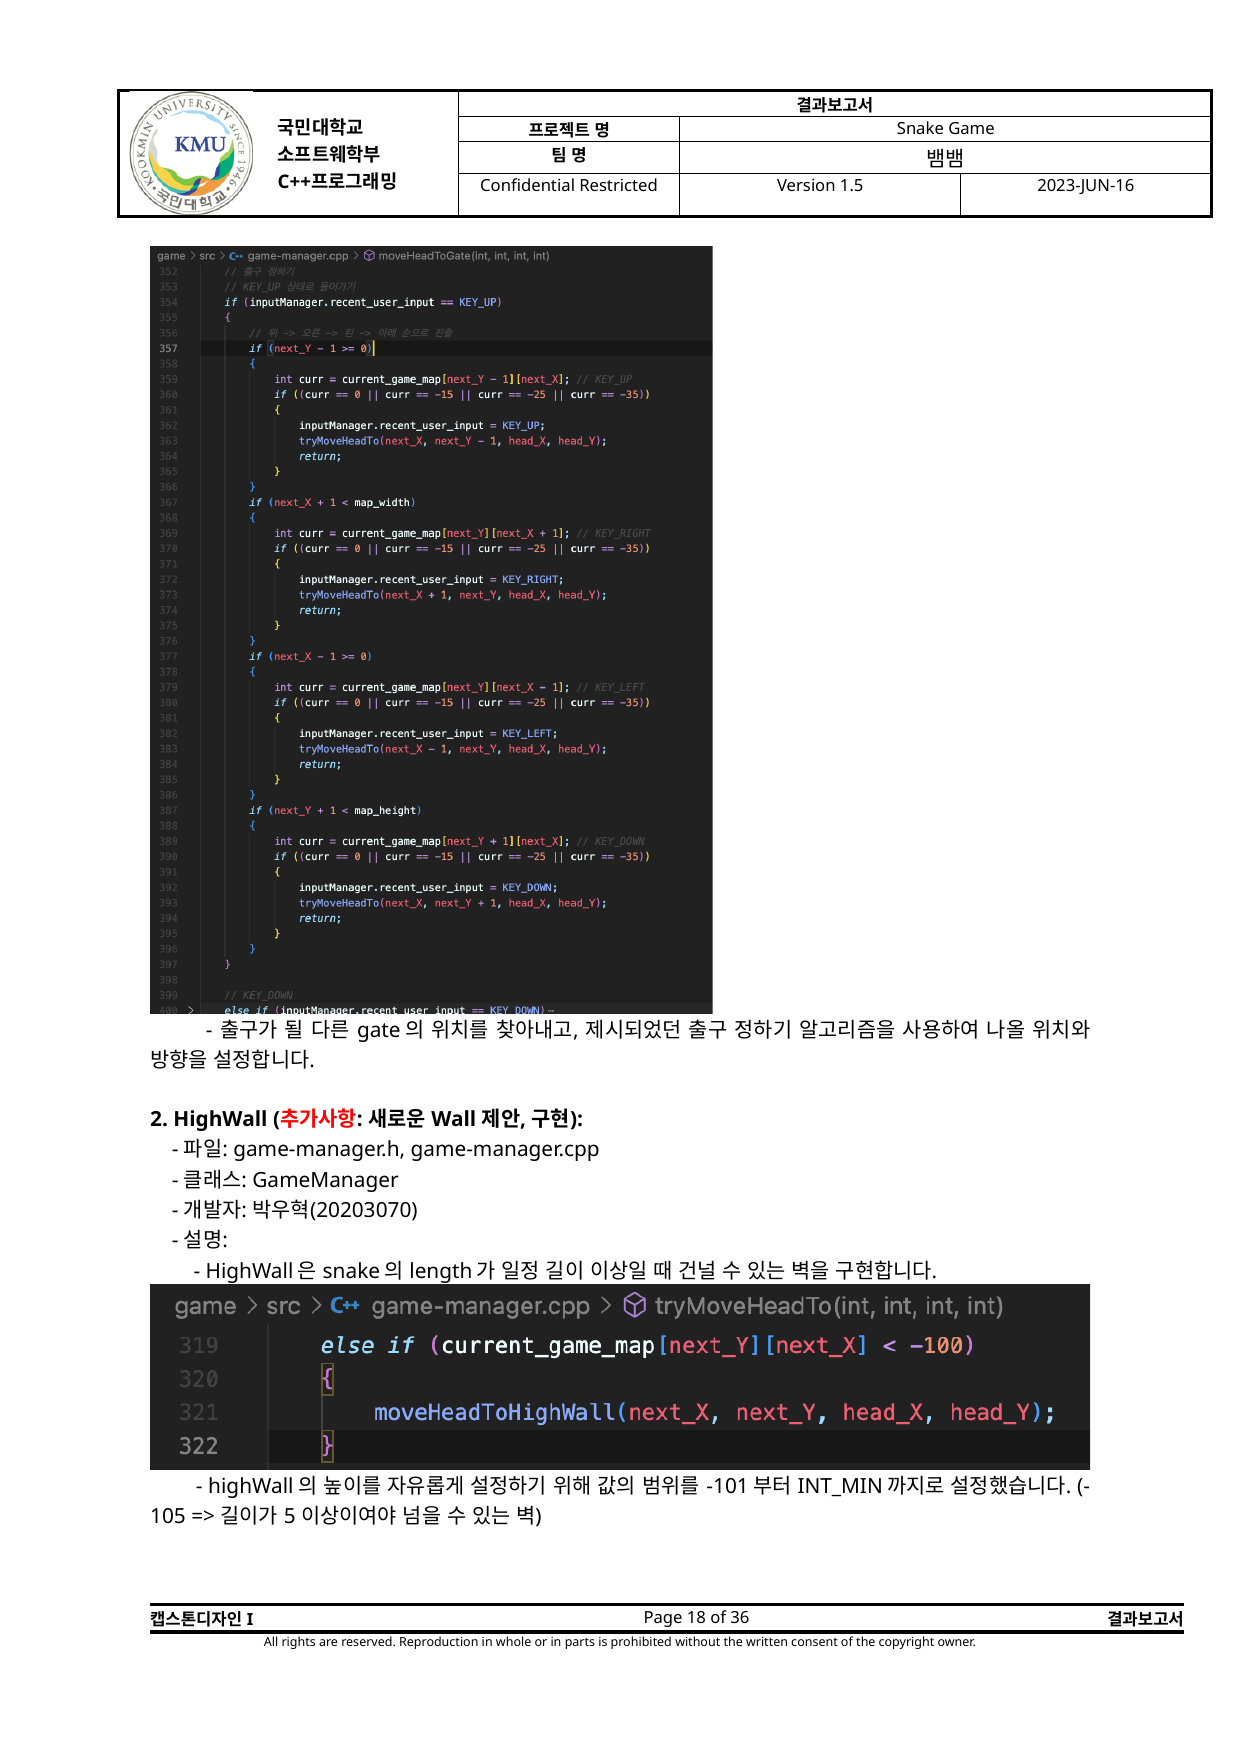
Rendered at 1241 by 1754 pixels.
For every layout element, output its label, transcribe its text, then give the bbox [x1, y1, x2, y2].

picture [129, 91, 253, 215]
text - 설명: [150, 1224, 1090, 1254]
text - 파일: game-manager.h, game-manager.cpp [150, 1133, 1090, 1163]
text - highWall의 높이를 자유롭게 설정하기 위해 값의 범위를 -101부터 INT_MIN까지로 설정했습니다. (-105 => 길이가 5 이상이여야 넘을 수 있는 벽) [150, 1470, 1090, 1530]
picture [150, 246, 713, 1014]
text - 클래스: GameManager [150, 1163, 1090, 1193]
text - 출구가 될 다른 gate의 위치를 찾아내고, 제시되었던 출구 정하기 알고리즘을 사용하여 나올 위치와 방향을 설정합니다. [150, 1013, 1090, 1074]
text - 개발자: 박우혁(20203070) [150, 1193, 1090, 1224]
text 2. HighWall (추가사항: 새로운 Wall 제안, 구현): [150, 1102, 1090, 1133]
picture [150, 1284, 1091, 1470]
text - HighWall은 snake의 length가 일정 길이 이상일 때 건널 수 있는 벽을 구현합니다. [150, 1254, 1090, 1284]
